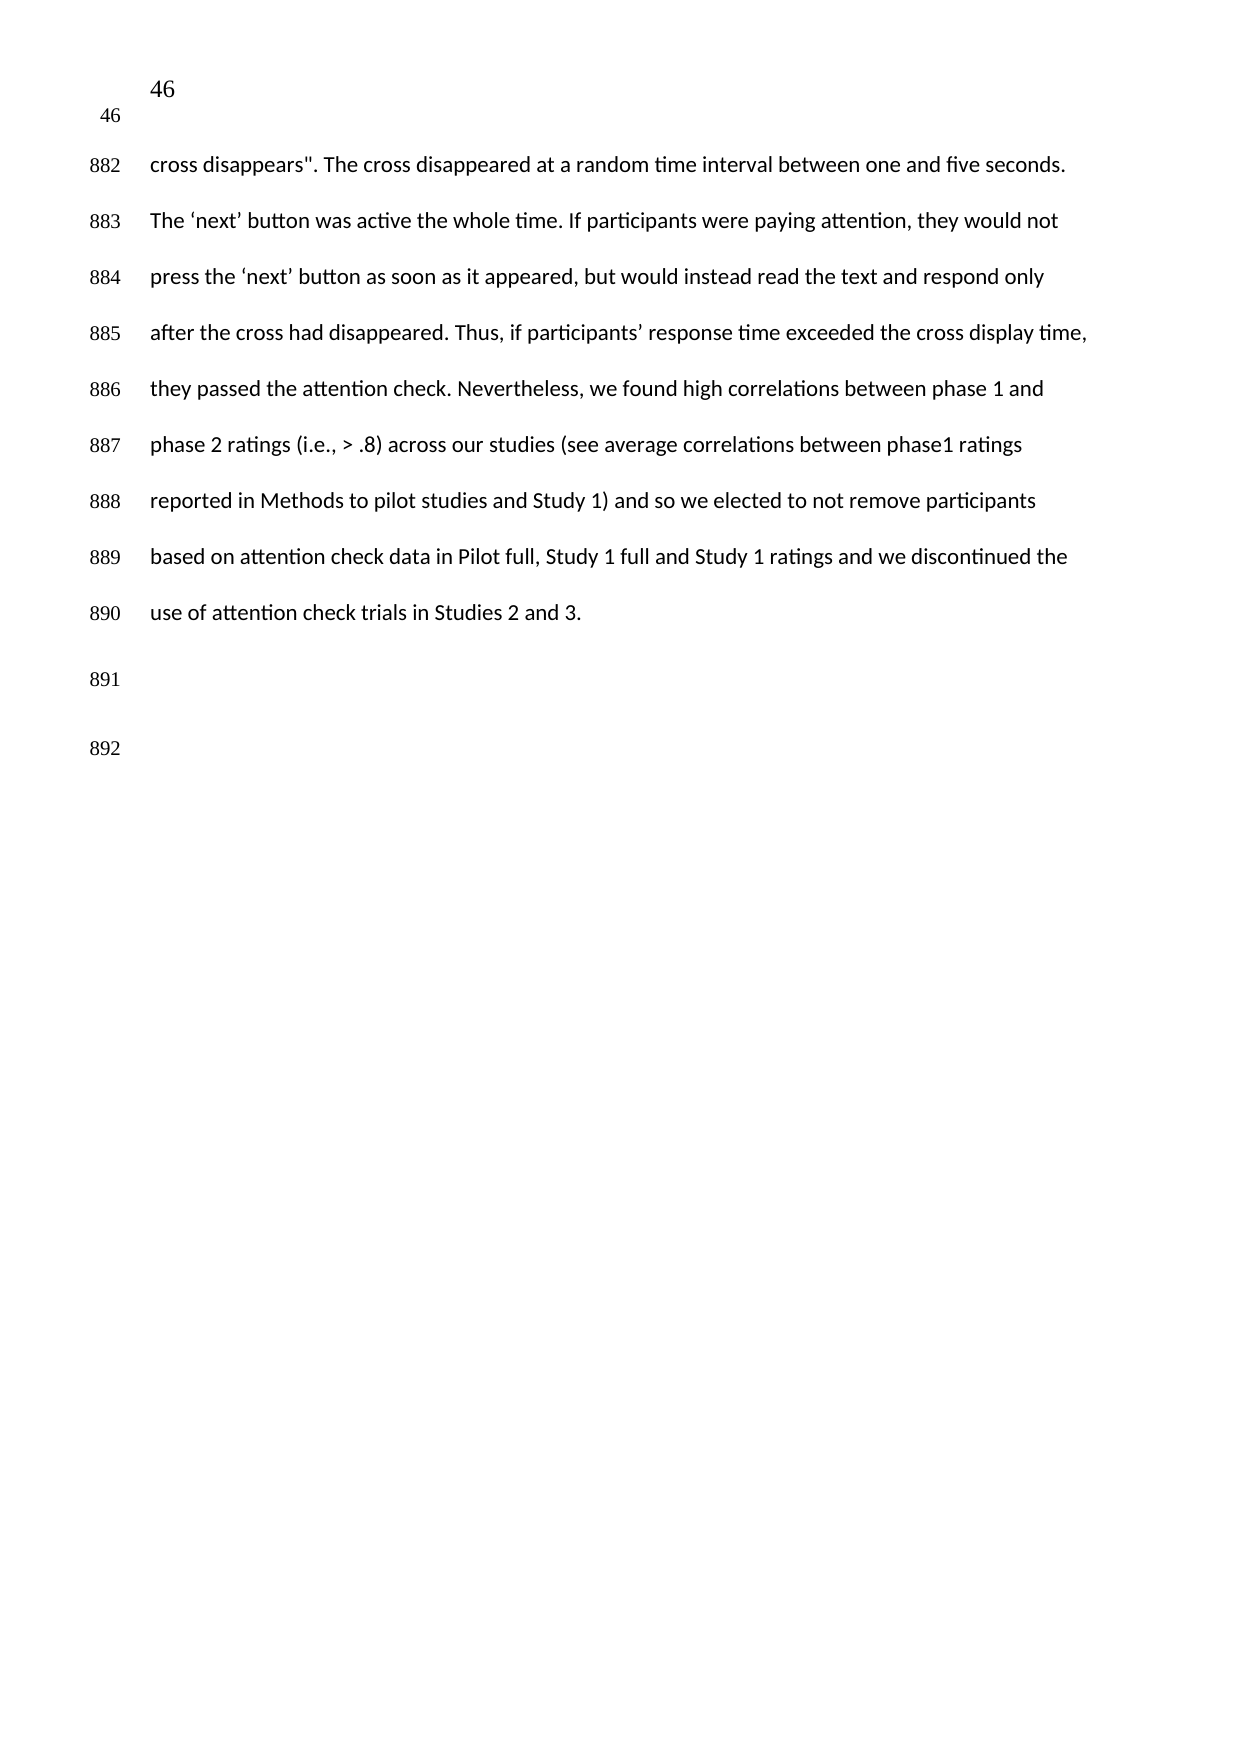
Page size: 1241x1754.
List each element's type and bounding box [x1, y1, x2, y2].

text [150, 150, 1090, 626]
